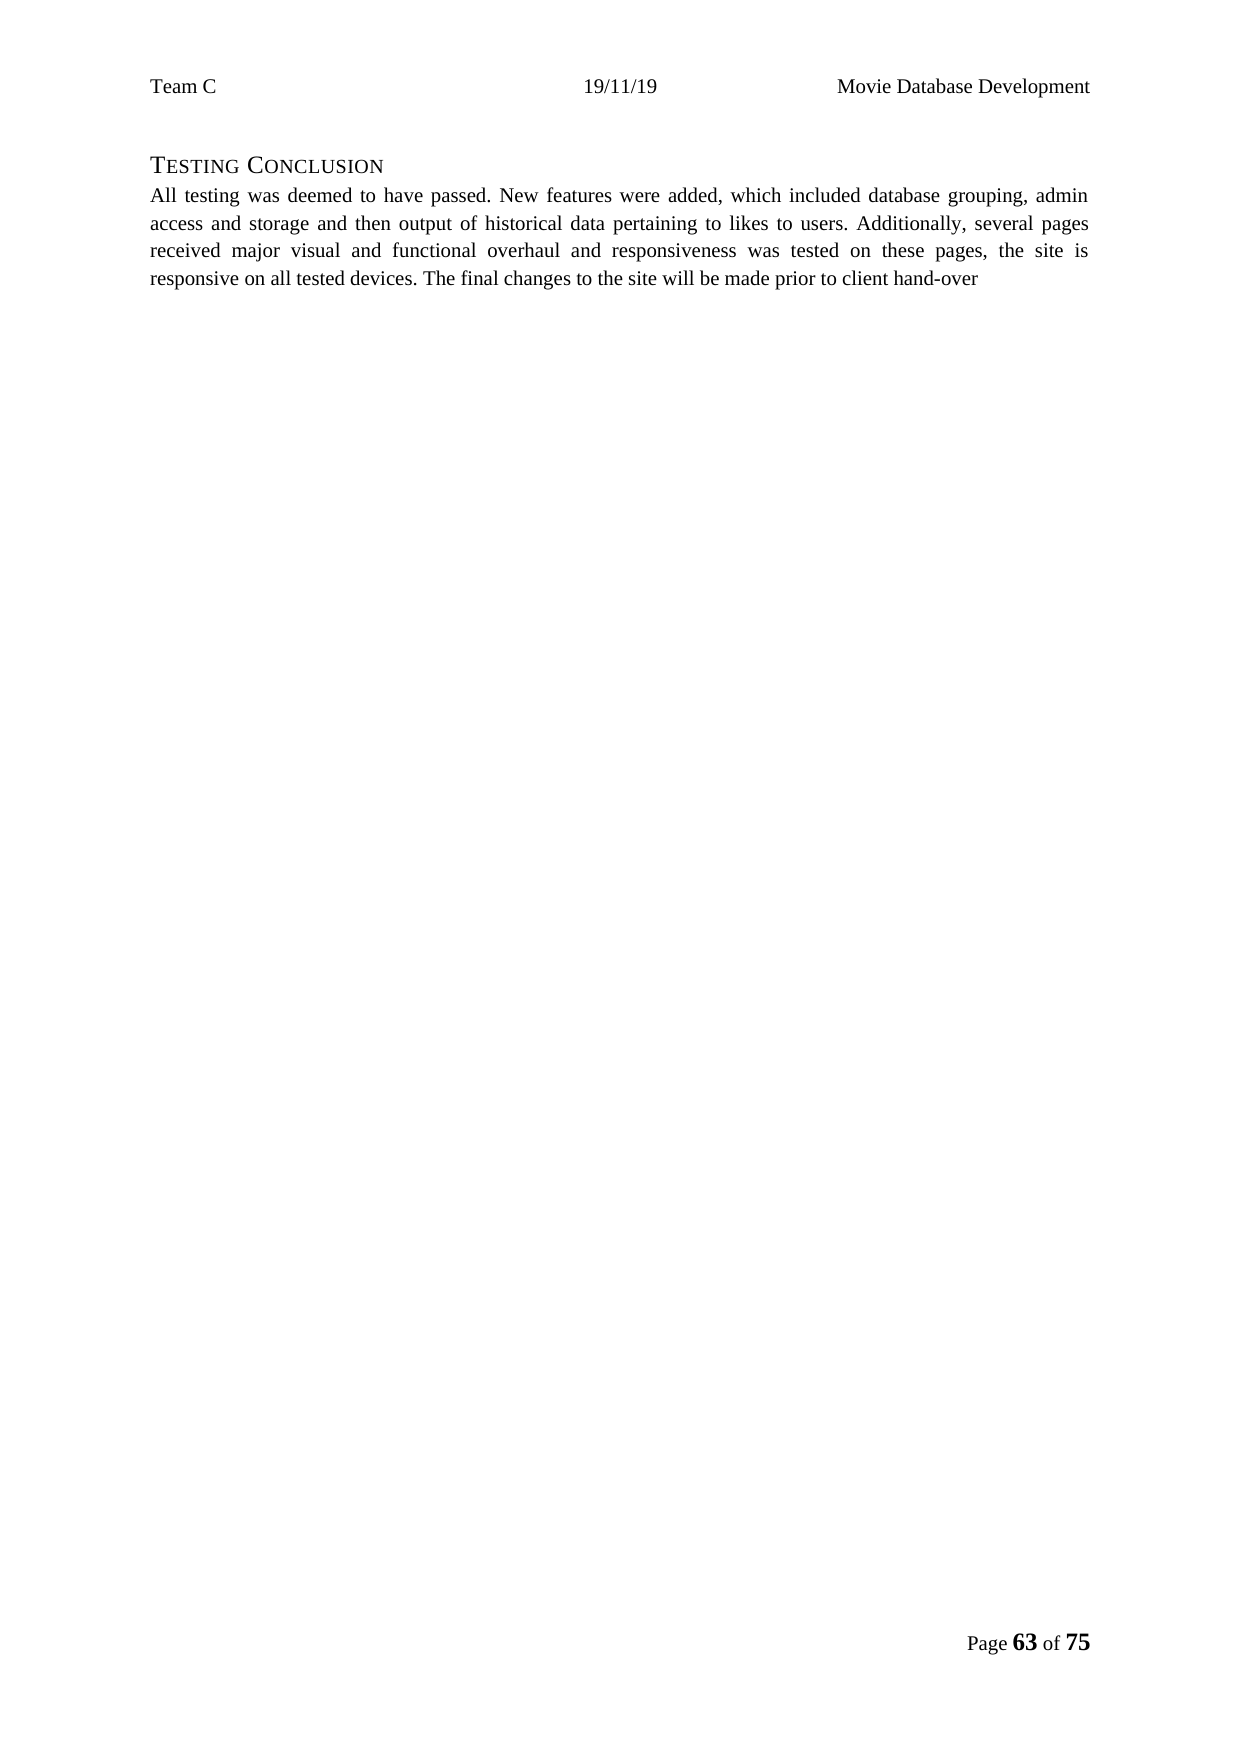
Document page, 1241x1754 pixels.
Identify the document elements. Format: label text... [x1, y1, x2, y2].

text All testing was deemed to have passed. New features were added, which included database grouping, admin access and storage and then output of historical data pertaining to likes to users. Additionally, several pages received major visual and functional overhaul and responsiveness was tested on these pages, the site is responsive on all tested devices. The final changes to the site will be made prior to client hand-over [150, 183, 1090, 290]
subtitle Testing Conclusion [150, 150, 1090, 179]
